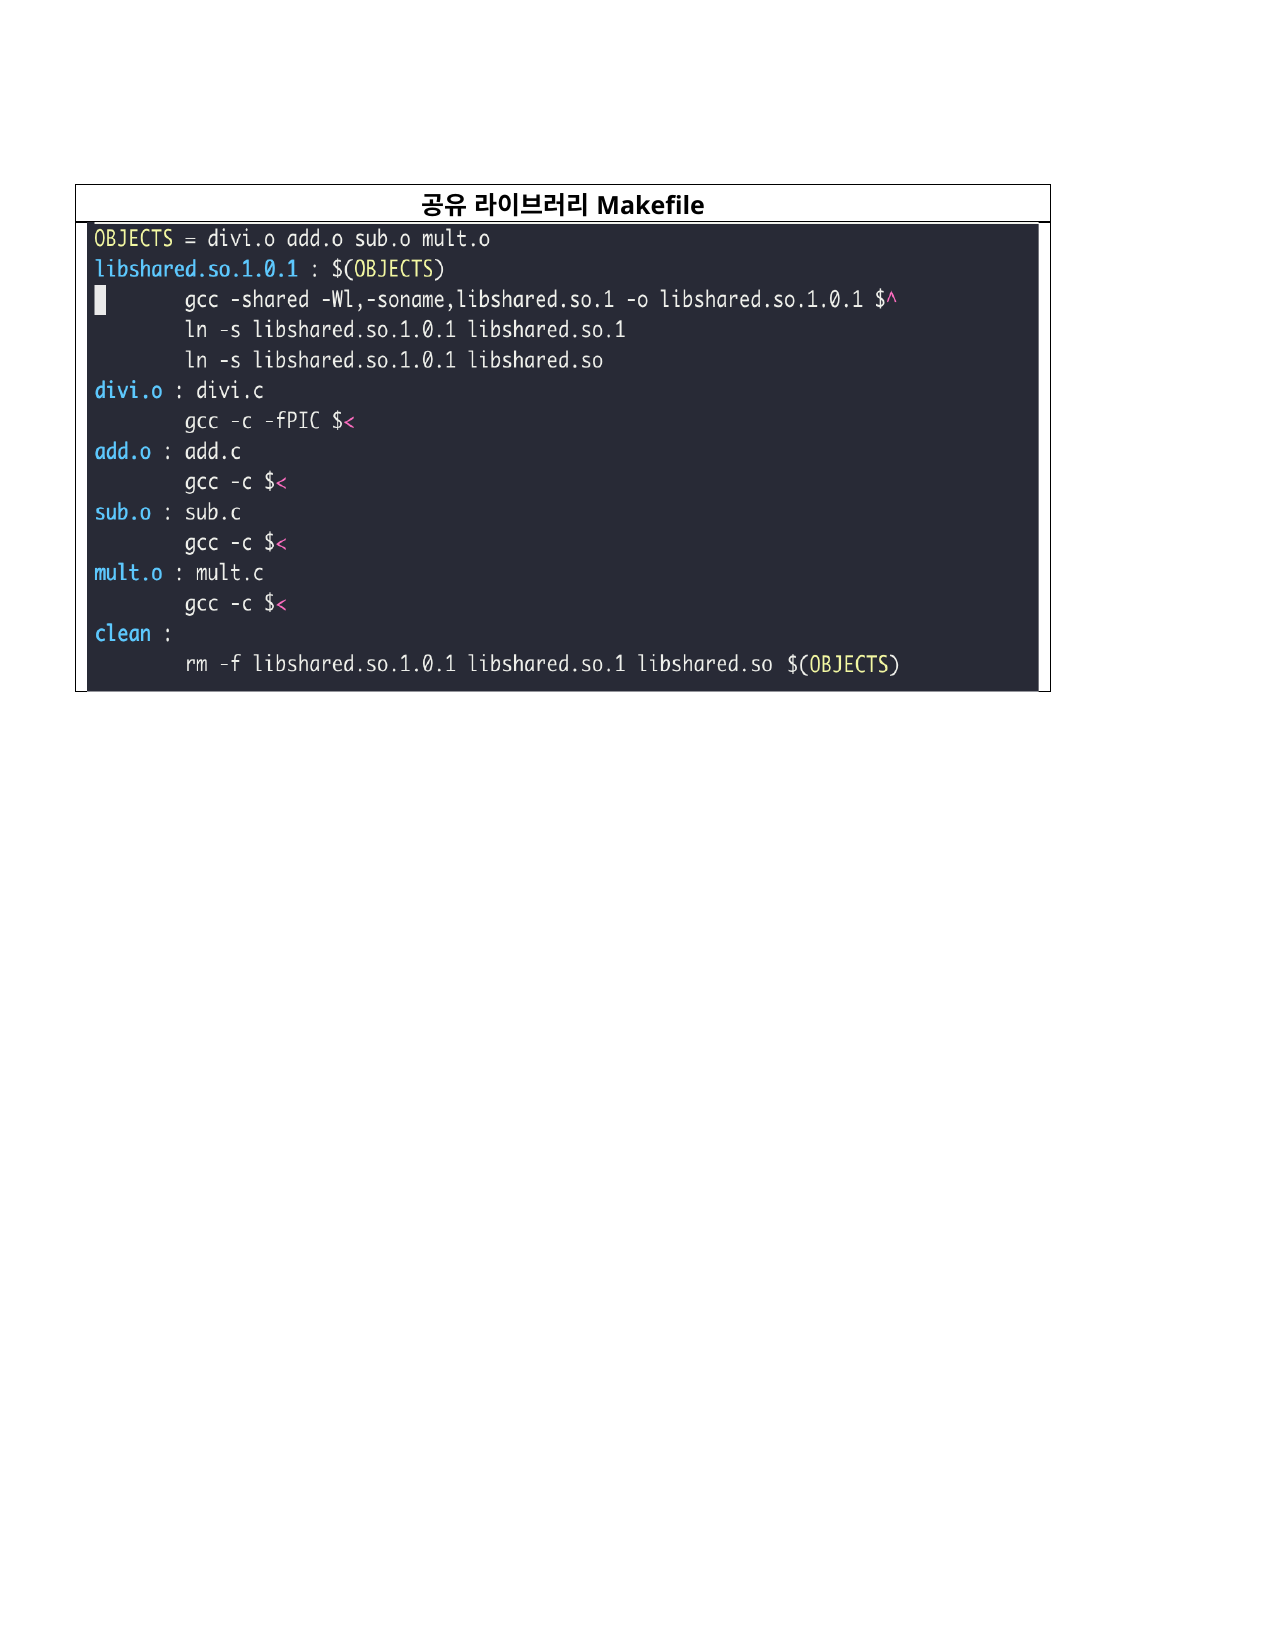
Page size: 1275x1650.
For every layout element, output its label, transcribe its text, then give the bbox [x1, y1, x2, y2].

table_cell [1039, 223, 1050, 691]
picture [87, 222, 1039, 692]
table_cell [76, 223, 87, 691]
table_header 공유 라이브러리 Makefile [76, 185, 1050, 221]
